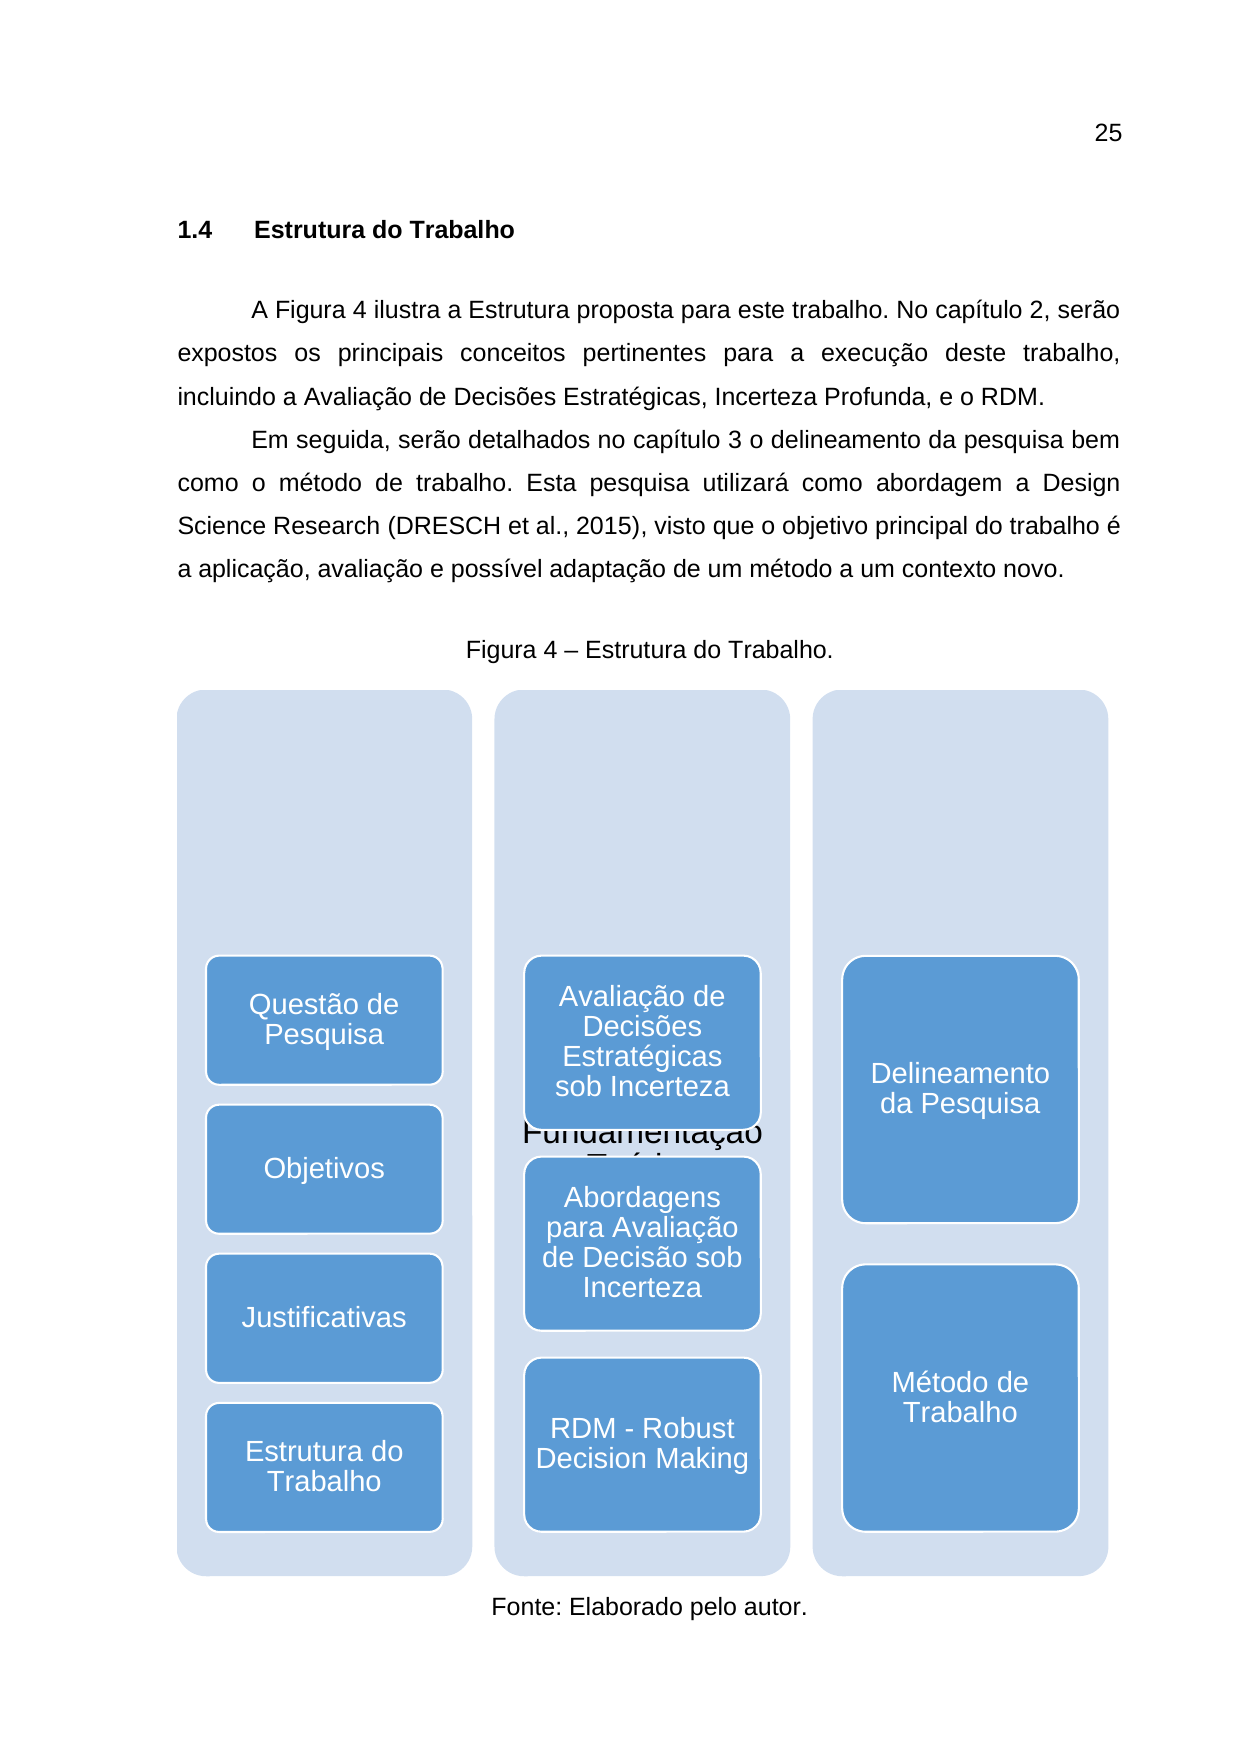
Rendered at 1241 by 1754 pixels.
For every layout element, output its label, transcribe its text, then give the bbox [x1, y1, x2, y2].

subtitle Estrutura do Trabalho [177, 215, 1122, 243]
text Fonte: Elaborado pelo autor. [177, 1592, 1122, 1621]
text Em seguida, serão detalhados no capítulo 3 o delineamento da pesquisa bem como o método de trabalho. Esta pesquisa utilizará como abordagem a Design Science Research (DRESCH et al., 2015), visto que o objetivo principal do trabalho é a aplicação, avaliação e possível adaptação de um método a um contexto novo. [177, 425, 1122, 583]
text A Figura 4 ilustra a Estrutura proposta para este trabalho. No capítulo 2, serão expostos os principais conceitos pertinentes para a execução deste trabalho, incluindo a Avaliação de Decisões Estratégicas, Incerteza Profunda, e o RDM. [177, 295, 1122, 410]
text Figura 4 – Estrutura do Trabalho. [177, 635, 1122, 663]
